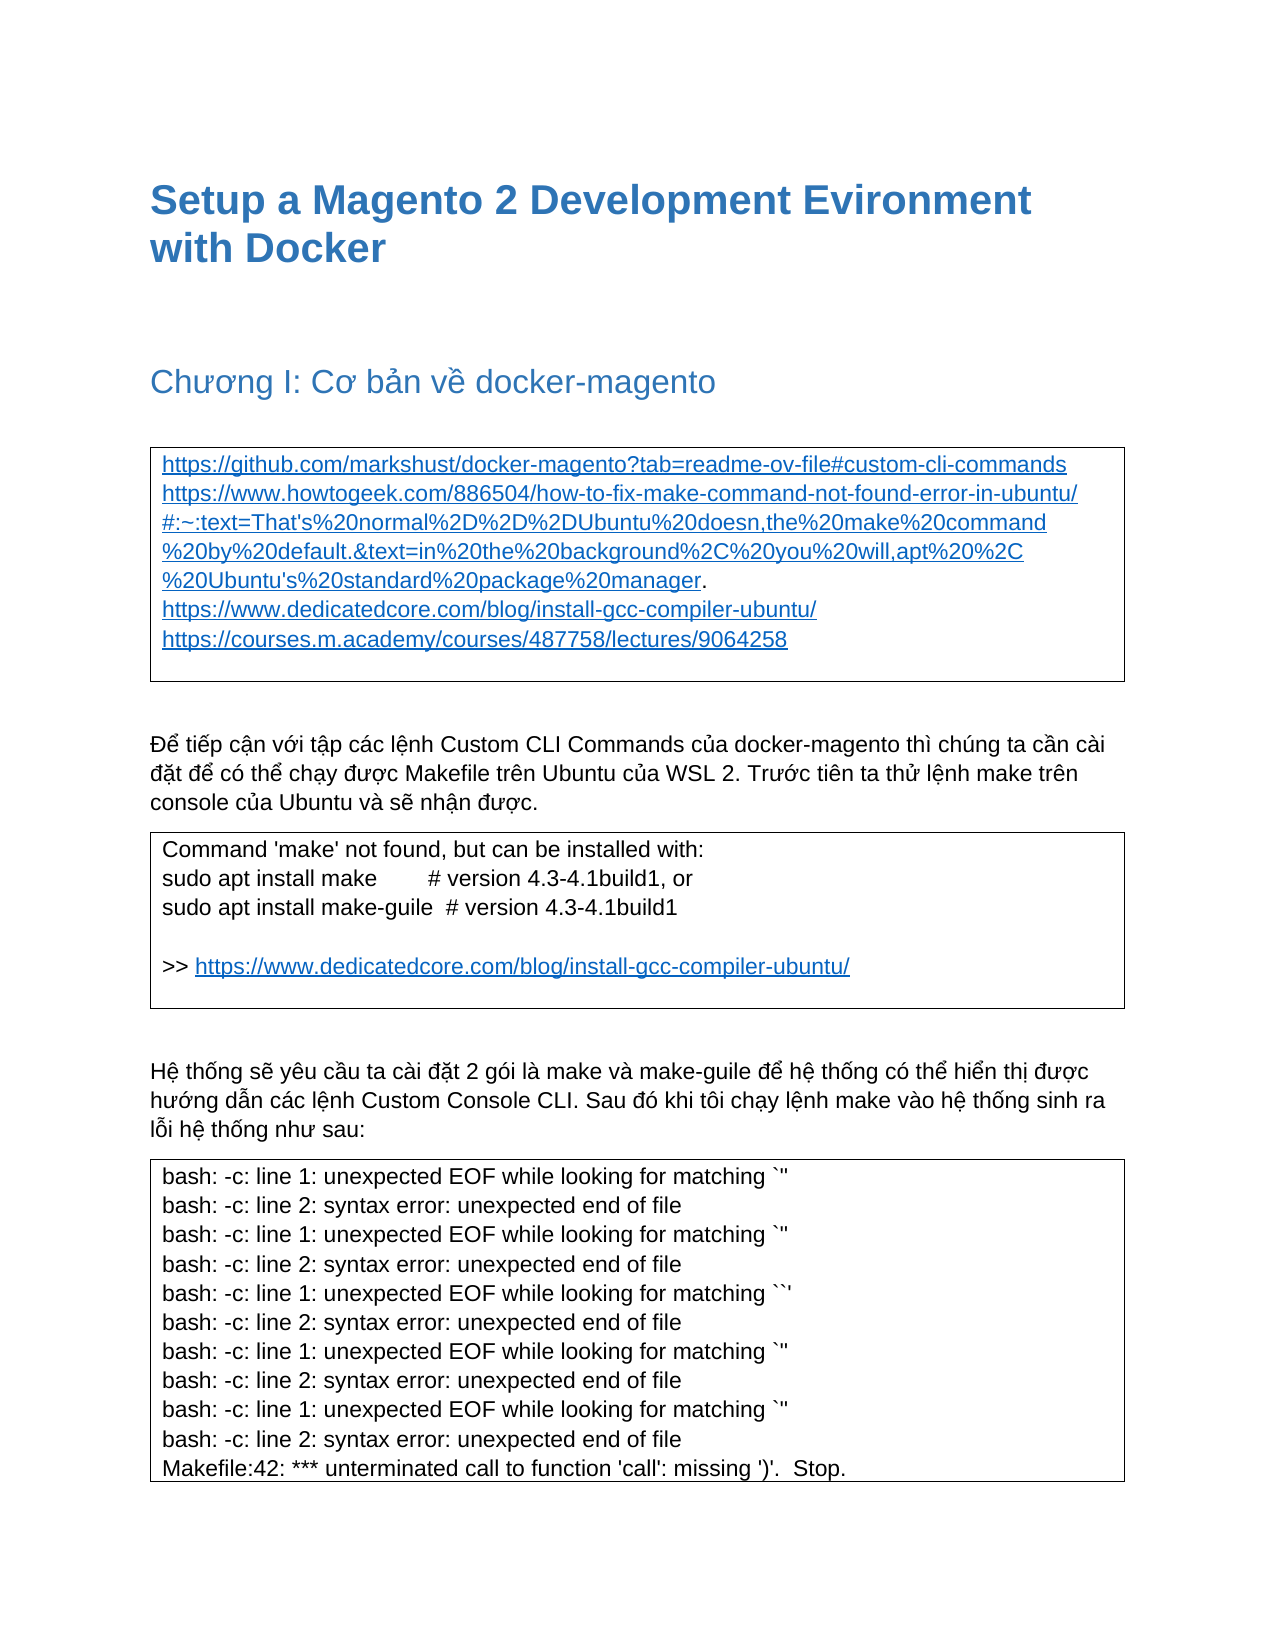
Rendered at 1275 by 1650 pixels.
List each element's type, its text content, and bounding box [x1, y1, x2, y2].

subtitle Setup a Magento 2 Development Evironment with Docker [150, 175, 1125, 271]
subtitle Chương I: Cơ bản về docker-magento [150, 362, 1125, 401]
table_header https://github.com/markshust/docker-magento?tab=readme-ov-file#custom-cli-commands https://www.howtogeek.com/886504/how-to-fix-make-command-not-found-error-in-ubuntu/#:~:text=That's%20normal%2D%2D%2DUbuntu%20doesn,the%20make%20command%20by%20default.&text=in%20the%20background%2C%20you%20will,apt%20%2C%20Ubuntu's%20standard%20package%20manager. https://www.dedicatedcore.com/blog/install-gcc-compiler-ubuntu/ https://courses.m.academy/courses/487758/lectures/9064258 [151, 448, 1124, 681]
text Hệ thống sẽ yêu cầu ta cài đặt 2 gói là make và make-guile để hệ thống có thể hiển thị được hướng dẫn các lệnh Custom Console CLI. Sau đó khi tôi chạy lệnh make vào hệ thống sinh ra lỗi hệ thống như sau: [150, 1055, 1125, 1143]
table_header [151, 1160, 1124, 1481]
table_header Command 'make' not found, but can be installed with: sudo apt install make # version 4.3-4.1build1, or sudo apt install make-guile # version 4.3-4.1build1 >> https://www.dedicatedcore.com/blog/install-gcc-compiler-ubuntu/ [151, 833, 1124, 1008]
text Để tiếp cận với tập các lệnh Custom CLI Commands của docker-magento thì chúng ta cần cài đặt để có thể chạy được Makefile trên Ubuntu của WSL 2. Trước tiên ta thử lệnh make trên console của Ubuntu và sẽ nhận được. [150, 728, 1125, 816]
